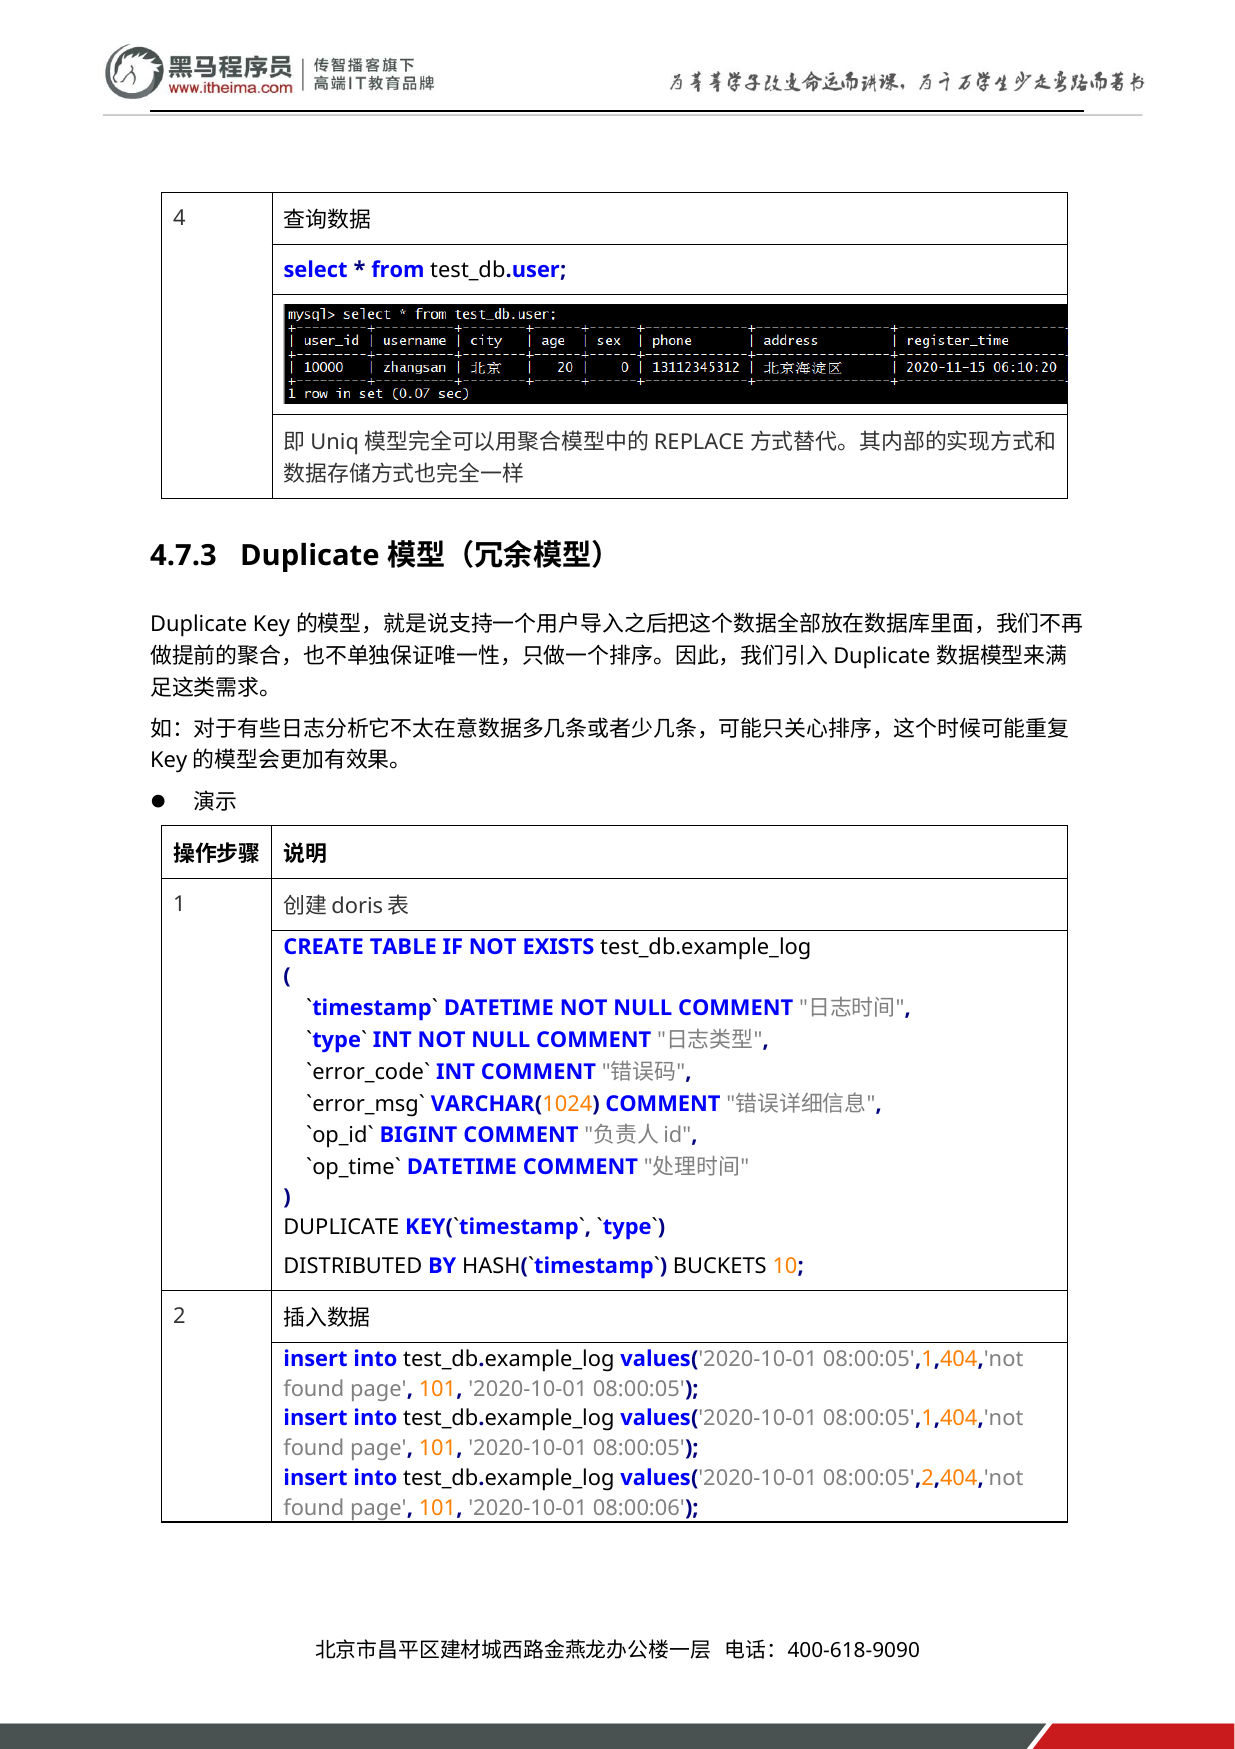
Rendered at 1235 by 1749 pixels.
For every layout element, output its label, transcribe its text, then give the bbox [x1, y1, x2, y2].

table_cell 查询数据 [273, 193, 1067, 244]
table_cell [273, 295, 1067, 414]
text 如：对于有些日志分析它不太在意数据多几条或者少几条，可能只关心排序，这个时候可能重复 Key 的模型会更加有效果。 [150, 711, 1084, 774]
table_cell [272, 1343, 1067, 1521]
picture [0, 0, 1235, 123]
table_cell 2 [162, 1291, 271, 1521]
list 演示 [150, 784, 1084, 816]
table_cell 4 [162, 193, 272, 497]
table_cell 插入数据 [272, 1291, 1067, 1342]
table_cell 1 [162, 879, 271, 1289]
subtitle Duplicate 模型（冗余模型） [150, 531, 1084, 573]
table_cell CREATE TABLE IF NOT EXISTS test_db.example_log ( `timestamp` DATETIME NOT NULL COMMENT "日志时间", `type` INT NOT NULL COMMENT "日志类型", `error_code` INT COMMENT "错误码", `error_msg` VARCHAR(1024) COMMENT "错误详细信息", `op_id` BIGINT COMMENT "负责人id", `op_time` DATETIME COMMENT "处理时间" ) DUPLICATE KEY(`timestamp`, `type`) DISTRIBUTED BY HASH(`timestamp`) BUCKETS 10; [272, 931, 1067, 1289]
table_header 操作步骤 [162, 826, 271, 877]
table_cell select * from test_db.user; [273, 245, 1067, 294]
table_cell 创建doris表 [272, 879, 1067, 929]
picture [283, 304, 1068, 404]
text Duplicate Key 的模型，就是说支持一个用户导入之后把这个数据全部放在数据库里面，我们不再做提前的聚合，也不单独保证唯一性，只做一个排序。因此，我们引入 Duplicate 数据模型来满足这类需求。 [150, 606, 1084, 701]
table_cell 即 Uniq 模型完全可以用聚合模型中的 REPLACE 方式替代。其内部的实现方式和数据存储方式也完全一样 [273, 415, 1067, 497]
table_header 说明 [272, 826, 1067, 877]
picture [0, 1664, 1235, 1749]
